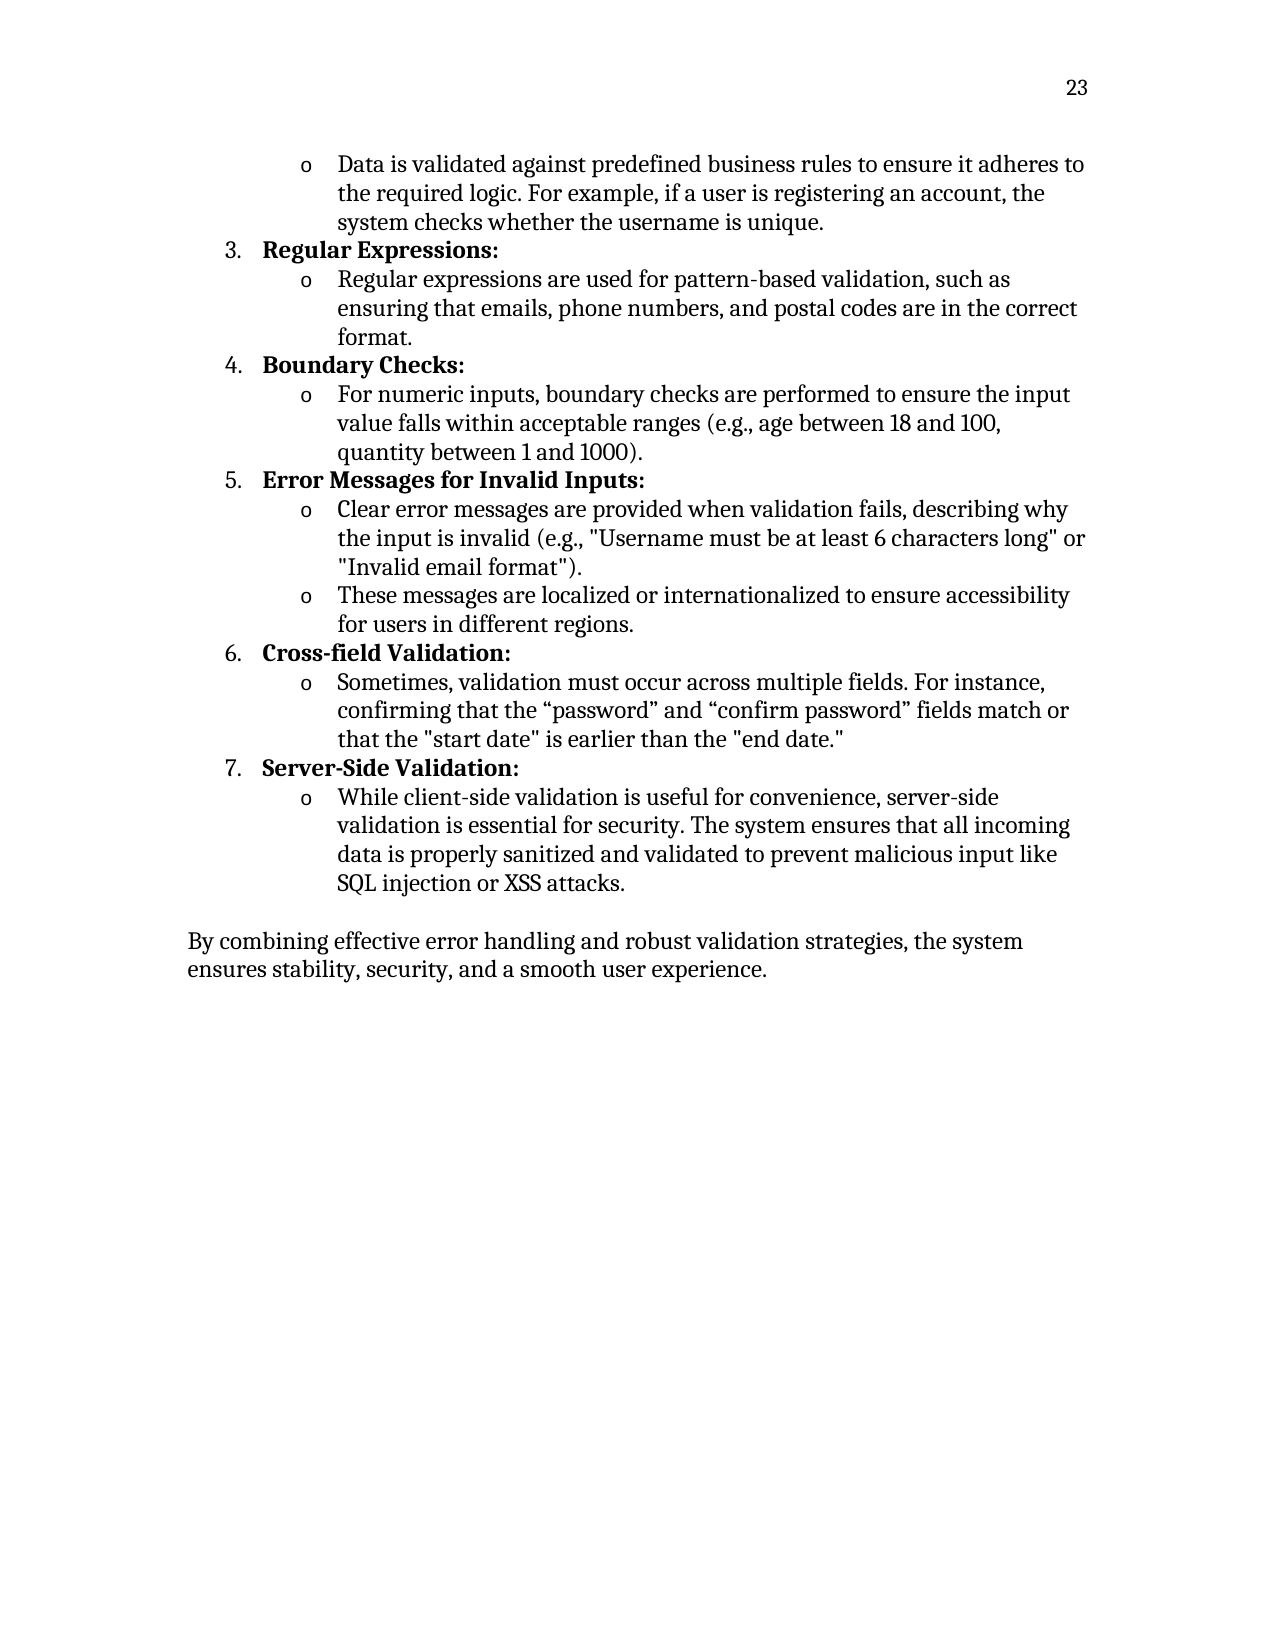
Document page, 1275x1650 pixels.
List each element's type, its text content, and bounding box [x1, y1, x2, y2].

list Regular Expressions: [225, 236, 1087, 265]
list For numeric inputs, boundary checks are performed to ensure the input value falls within acceptable ranges (e.g., age between 18 and 100, quantity between 1 and 1000). [300, 380, 1087, 466]
list These messages are localized or internationalized to ensure accessibility for users in different regions. [300, 581, 1087, 639]
list Sometimes, validation must occur across multiple fields. For instance, confirming that the “password” and “confirm password” fields match or that the "start date" is earlier than the "end date." [300, 667, 1087, 754]
list Cross-field Validation: [225, 639, 1087, 667]
list Boundary Checks: [225, 351, 1087, 380]
list Regular expressions are used for pattern-based validation, such as ensuring that emails, phone numbers, and postal codes are in the correct format. [300, 265, 1087, 351]
list Error Messages for Invalid Inputs: [225, 466, 1087, 495]
list Data is validated against predefined business rules to ensure it adheres to the required logic. For example, if a user is registering an account, the system checks whether the username is unique. [300, 150, 1087, 236]
list While client-side validation is useful for convenience, server-side validation is essential for security. The system ensures that all incoming data is properly sanitized and validated to prevent malicious input like SQL injection or XSS attacks. [300, 782, 1087, 897]
list Clear error messages are provided when validation fails, describing why the input is invalid (e.g., "Username must be at least 6 characters long" or "Invalid email format"). [300, 495, 1087, 581]
list Server-Side Validation: [225, 754, 1087, 782]
text By combining effective error handling and robust validation strategies, the system ensures stability, security, and a smooth user experience. [187, 927, 1087, 984]
